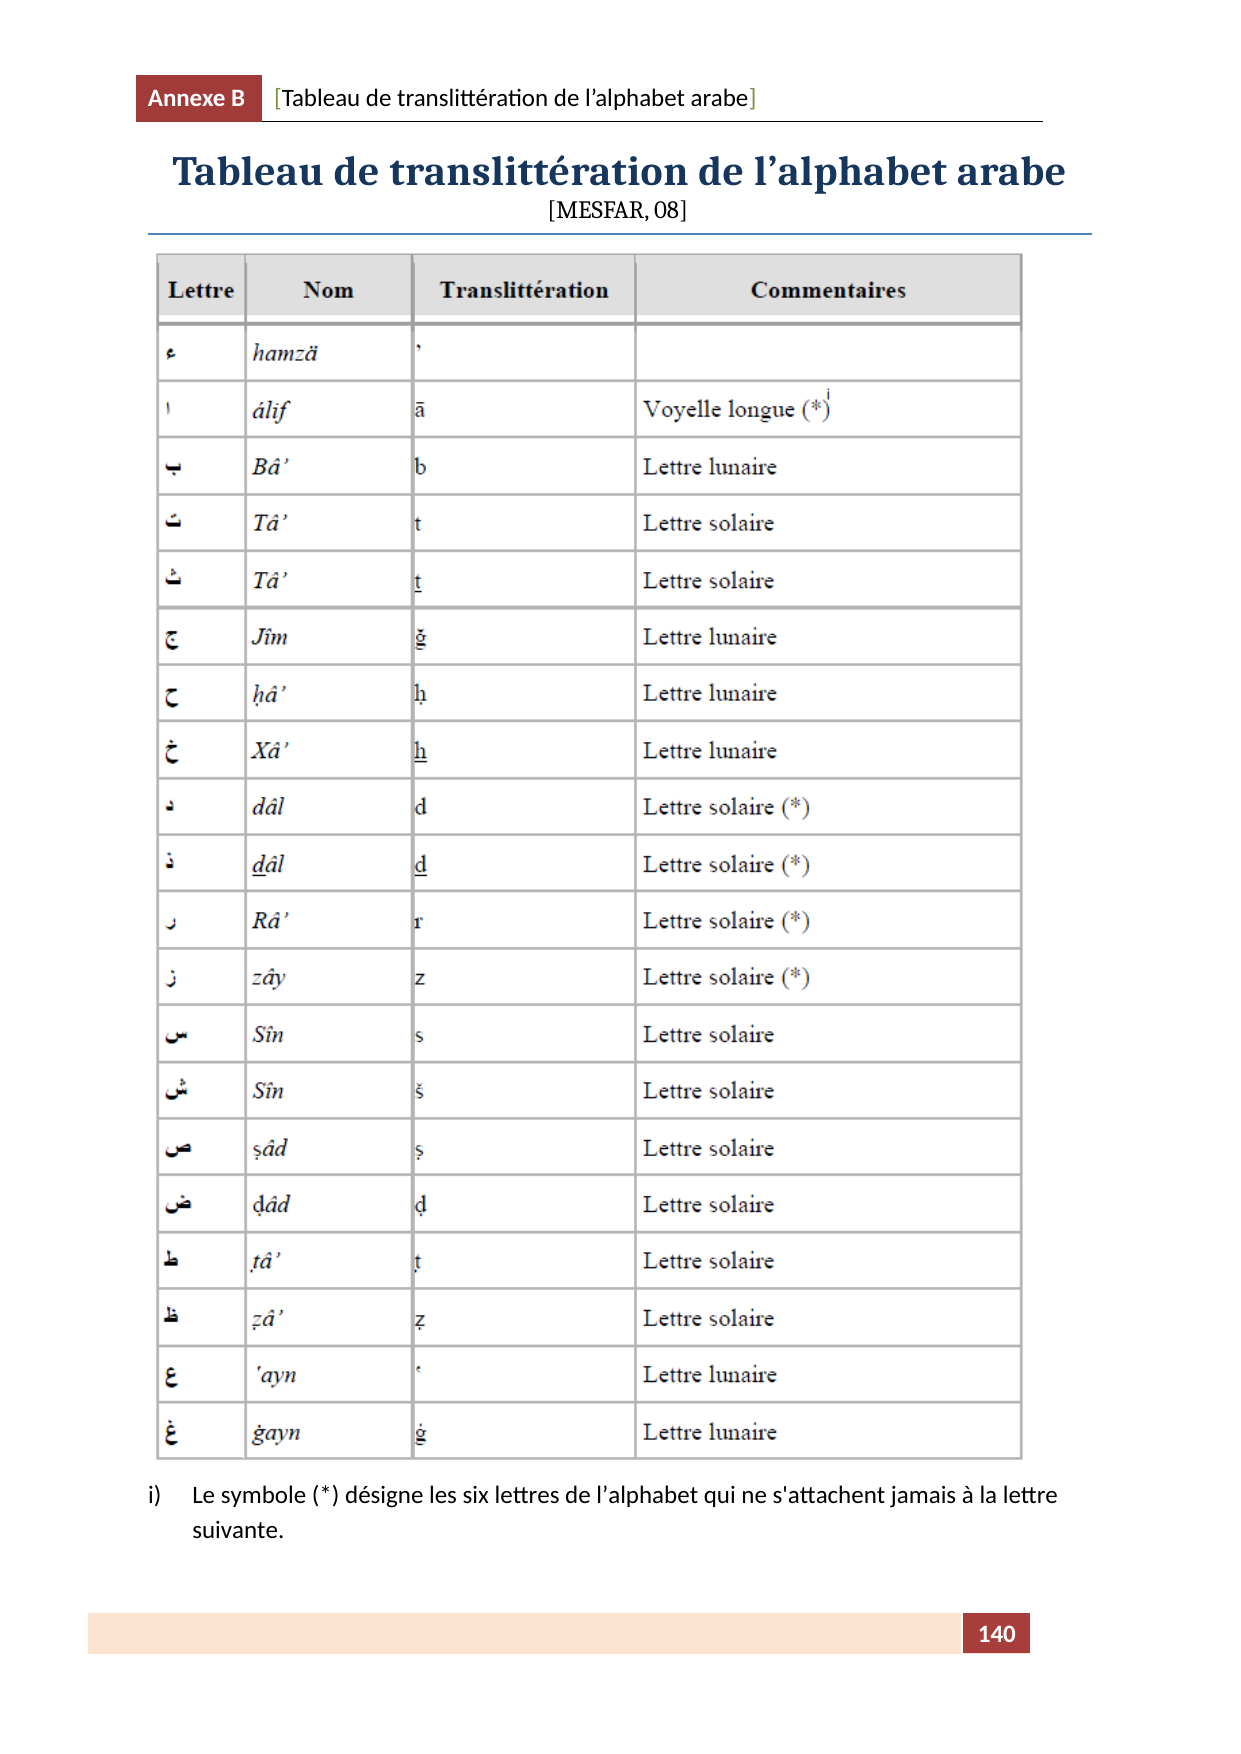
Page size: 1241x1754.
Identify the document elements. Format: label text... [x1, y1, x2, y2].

list Le symbole (*) désigne les six lettres de l’alphabet qui ne s'attachent jamais à la lettre suivante. [148, 1480, 1092, 1545]
picture [147, 247, 1035, 1468]
text Tableau de translittération de l’alphabet arabe [148, 148, 1092, 233]
